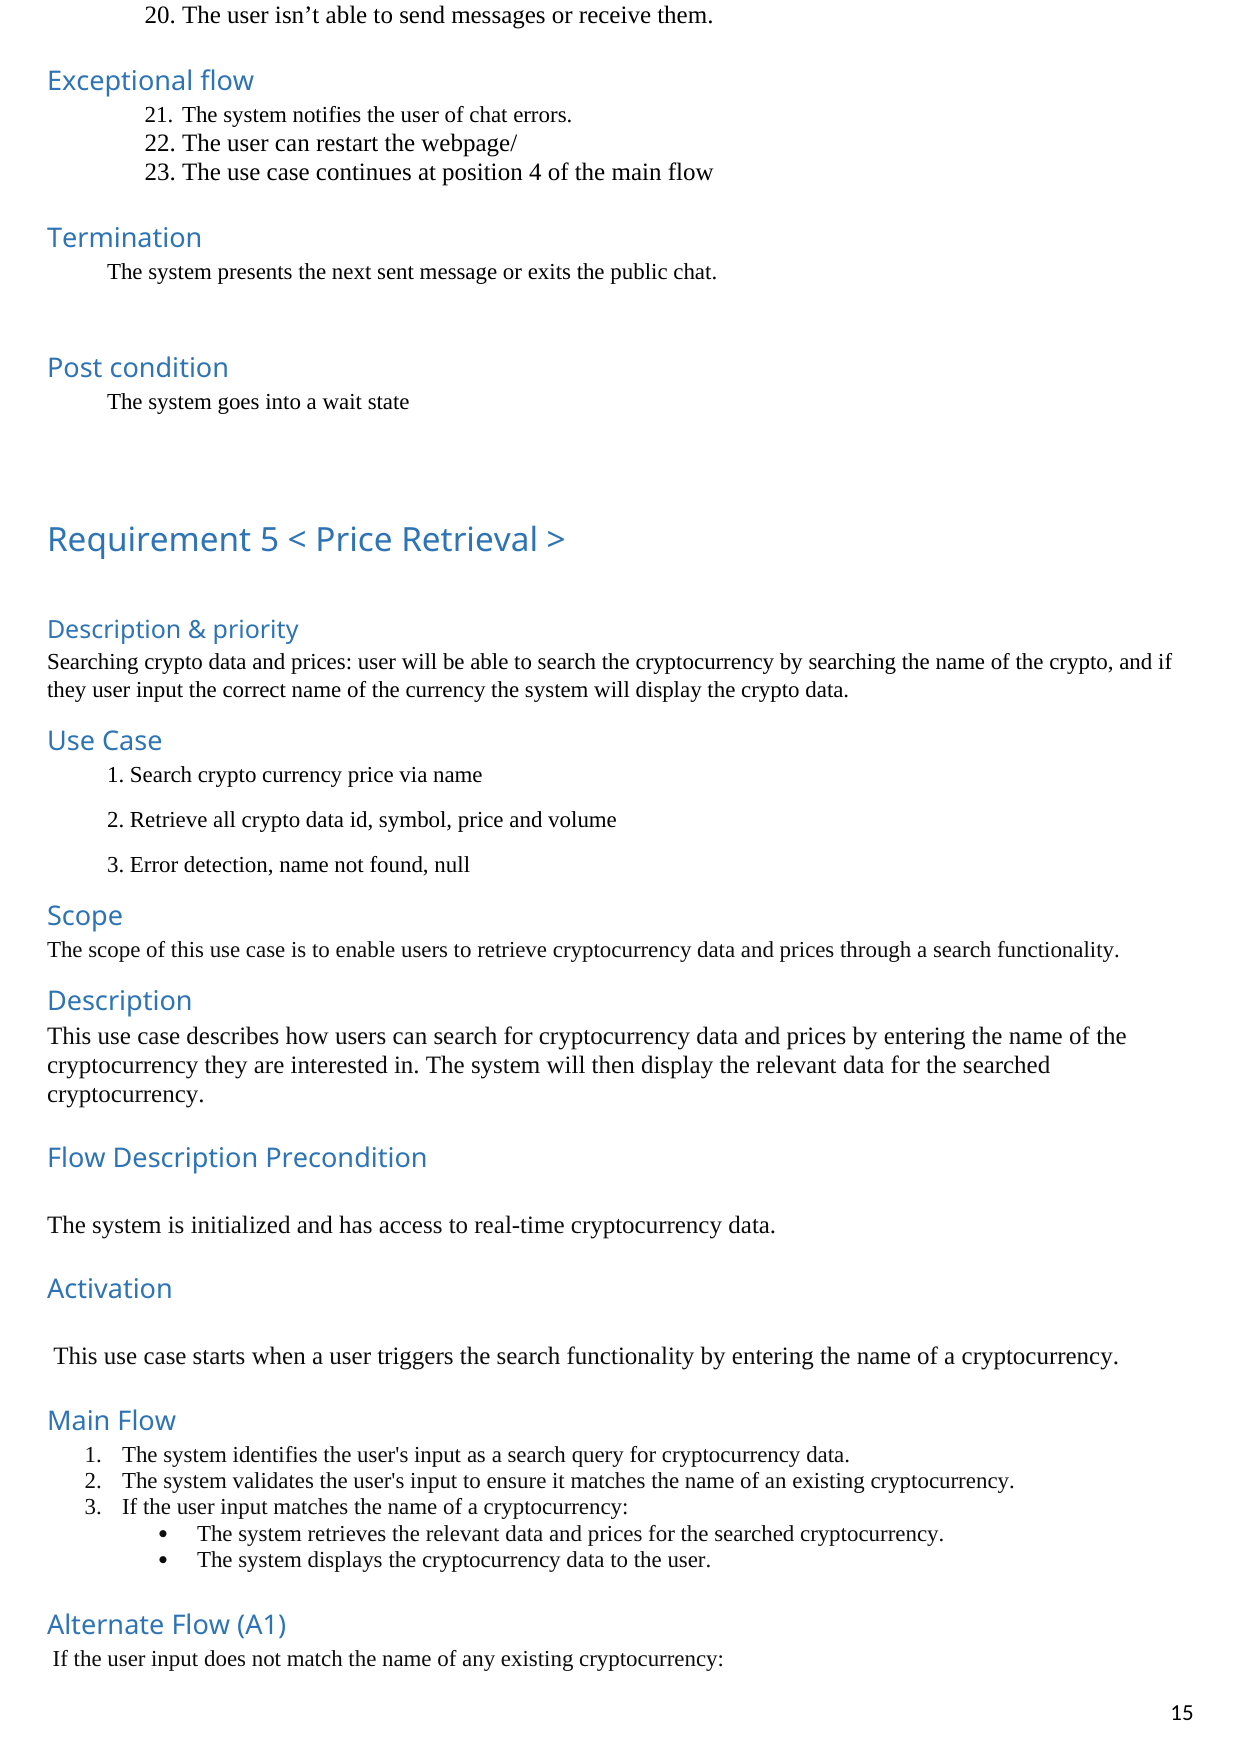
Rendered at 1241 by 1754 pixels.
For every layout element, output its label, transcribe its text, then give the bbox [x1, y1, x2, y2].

subtitle Scope [47, 897, 1193, 933]
subtitle Main Flow [47, 1401, 1193, 1438]
list The system validates the user's input to ensure it matches the name of an existing cryptocurrency. [84, 1467, 1193, 1493]
subtitle Activation [47, 1270, 1193, 1307]
subtitle Description [47, 982, 1193, 1018]
subtitle Use Case [47, 722, 1193, 758]
subtitle Post condition [47, 348, 1193, 385]
text 1. Search crypto currency price via name [107, 761, 1193, 788]
subtitle Requirement 5 < Price Retrieval > [47, 515, 1193, 561]
text 2. Retrieve all crypto data id, symbol, price and volume [107, 806, 1193, 833]
subtitle Termination [47, 218, 1193, 255]
text The scope of this use case is to enable users to retrieve cryptocurrency data and prices through a search functionality. [47, 936, 1193, 963]
text Searching crypto data and prices: user will be able to search the cryptocurrency by searching the name of the crypto, and if they user input the correct name of the currency the system will display the crypto data. [47, 648, 1193, 703]
subtitle Description & priority [47, 611, 1193, 645]
text This use case describes how users can search for cryptocurrency data and prices by entering the name of the cryptocurrency they are interested in. The system will then display the relevant data for the searched cryptocurrency. [47, 1021, 1193, 1108]
list The user can restart the webpage/ [144, 128, 1193, 157]
list The system notifies the user of chat errors. [144, 101, 1193, 128]
list The system displays the cryptocurrency data to the user. [159, 1546, 1193, 1572]
list The system retrieves the relevant data and prices for the searched cryptocurrency. [159, 1520, 1193, 1546]
text This use case starts when a user triggers the search functionality by entering the name of a cryptocurrency. [47, 1341, 1193, 1370]
subtitle Alternate Flow (A1) [47, 1605, 1193, 1642]
list The user isn’t able to send messages or receive them. [144, 0, 1193, 29]
text The system is initialized and has access to real-time cryptocurrency data. [47, 1210, 1193, 1239]
list The use case continues at position 4 of the main flow [144, 157, 1193, 185]
text The system goes into a wait state [107, 388, 1193, 414]
text The system presents the next sent message or exits the public chat. [107, 258, 1193, 284]
list The system identifies the user's input as a search query for cryptocurrency data. [84, 1441, 1193, 1467]
text 3. Error detection, name not found, null [107, 852, 1193, 878]
subtitle Exceptional flow [47, 62, 1193, 98]
list If the user input matches the name of a cryptocurrency: [84, 1493, 1193, 1520]
subtitle Flow Description Precondition [47, 1139, 1193, 1176]
text If the user input does not match the name of any existing cryptocurrency: [47, 1645, 1193, 1671]
